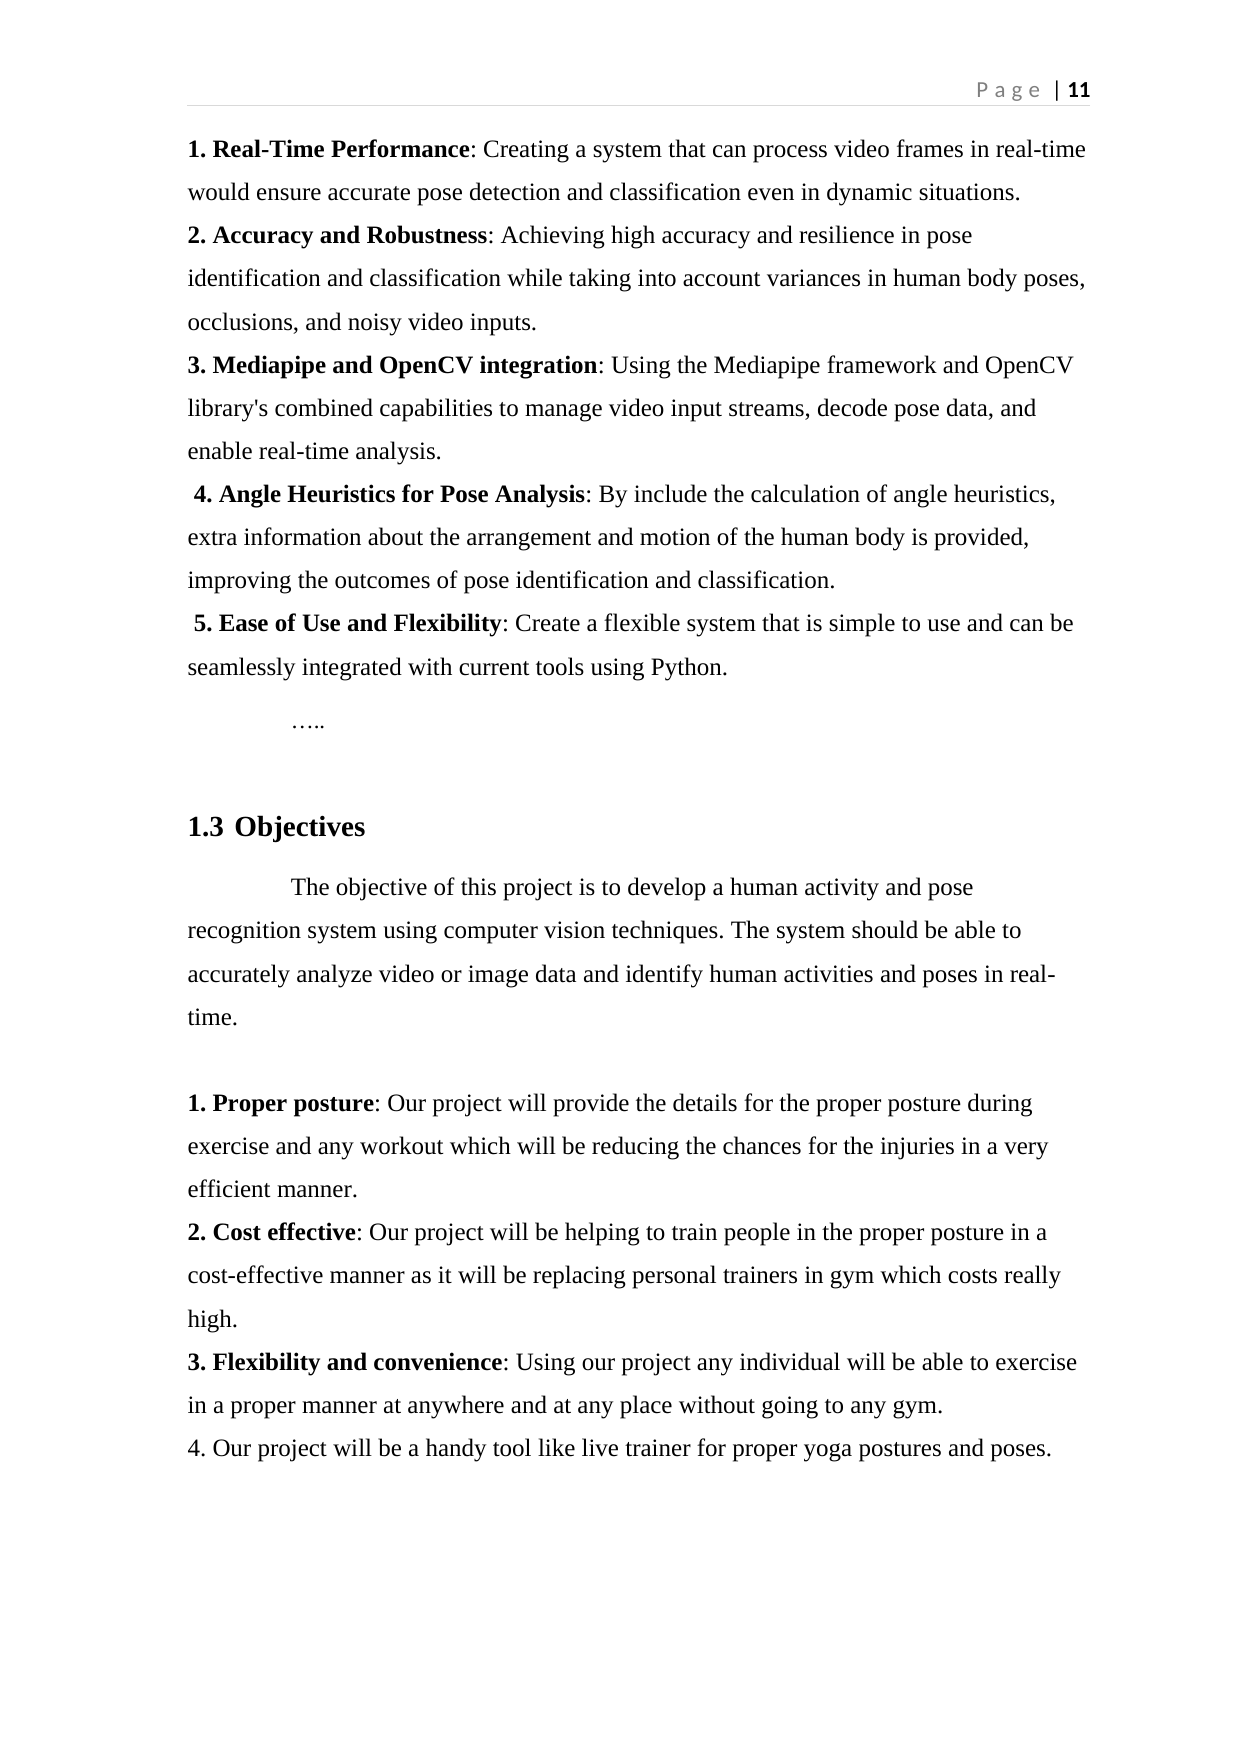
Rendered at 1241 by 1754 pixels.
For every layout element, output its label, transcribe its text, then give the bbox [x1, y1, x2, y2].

text The objective of this project is to develop a human activity and pose recognition system using computer vision techniques. The system should be able to accurately analyze video or image data and identify human activities and poses in real-time. [187, 872, 1090, 1031]
text 5. Ease of Use and Flexibility: Create a flexible system that is simple to use and can be seamlessly integrated with current tools using Python. [187, 608, 1090, 680]
text 1. Real-Time Performance: Creating a system that can process video frames in real-time would ensure accurate pose detection and classification even in dynamic situations. [187, 134, 1090, 206]
list Objectives [187, 809, 1090, 843]
text 2. Cost effective: Our project will be helping to train people in the proper posture in a cost-effective manner as it will be replacing personal trainers in gym which costs really high. [187, 1217, 1090, 1332]
text 1. Proper posture: Our project will provide the details for the proper posture during exercise and any workout which will be reducing the chances for the injuries in a very efficient manner. [187, 1088, 1090, 1203]
text 4. Our project will be a handy tool like live trainer for proper yoga postures and poses. [187, 1433, 1090, 1462]
text ….. [187, 707, 1090, 734]
text 2. Accuracy and Robustness: Achieving high accuracy and resilience in pose identification and classification while taking into account variances in human body poses, occlusions, and noisy video inputs. [187, 220, 1090, 335]
text 3. Mediapipe and OpenCV integration: Using the Mediapipe framework and OpenCV library's combined capabilities to manage video input streams, decode pose data, and enable real-time analysis. [187, 350, 1090, 465]
text 3. Flexibility and convenience: Using our project any individual will be able to exercise in a proper manner at anywhere and at any place without going to any gym. [187, 1347, 1090, 1419]
text 4. Angle Heuristics for Pose Analysis: By include the calculation of angle heuristics, extra information about the arrangement and motion of the human body is provided, improving the outcomes of pose identification and classification. [187, 479, 1090, 594]
